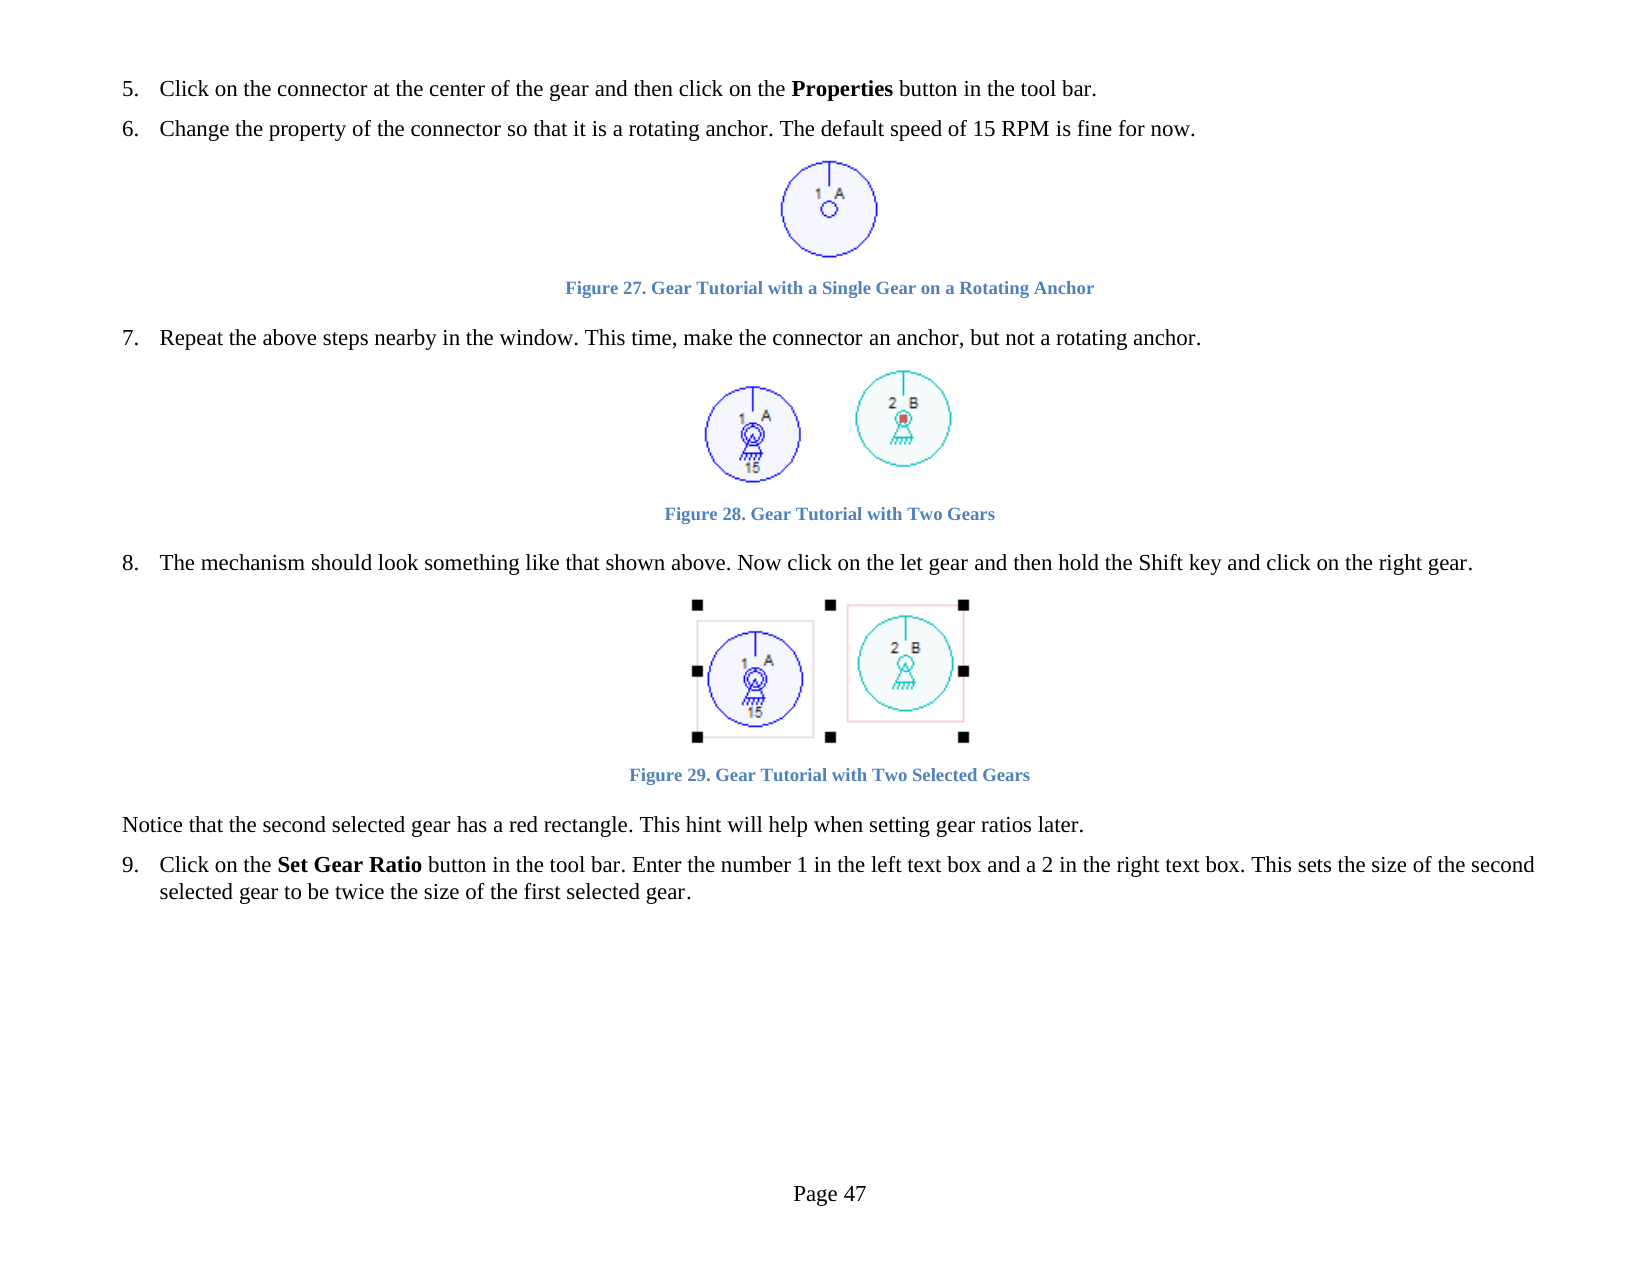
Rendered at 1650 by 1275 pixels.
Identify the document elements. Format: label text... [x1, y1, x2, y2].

picture [699, 363, 960, 489]
list Repeat the above steps nearby in the window. This time, make the connector an anchor, but not a rotating anchor. [122, 324, 1575, 350]
picture [775, 155, 884, 264]
text Figure . Gear Tutorial with a Single Gear on a Rotating Anchor [84, 277, 1575, 299]
list Click on the Set Gear Ratio button in the tool bar. Enter the number 1 in the left text box and a 2 in the right text box. This sets the size of the second selected gear to be twice the size of the first selected gear. [122, 851, 1575, 905]
text Notice that the second selected gear has a red rectangle. This hint will help when setting gear ratios later. [122, 811, 1575, 837]
list Click on the connector at the center of the gear and then click on the Properties button in the tool bar. [122, 75, 1575, 101]
text Figure . Gear Tutorial with Two Selected Gears [84, 764, 1575, 786]
list The mechanism should look something like that shown above. Now click on the let gear and then hold the Shift key and click on the right gear. [122, 549, 1575, 575]
list Change the property of the connector so that it is a rotating anchor. The default speed of 15 RPM is fine for now. [122, 115, 1575, 141]
picture [686, 589, 974, 751]
text Figure . Gear Tutorial with Two Gears [84, 502, 1575, 524]
